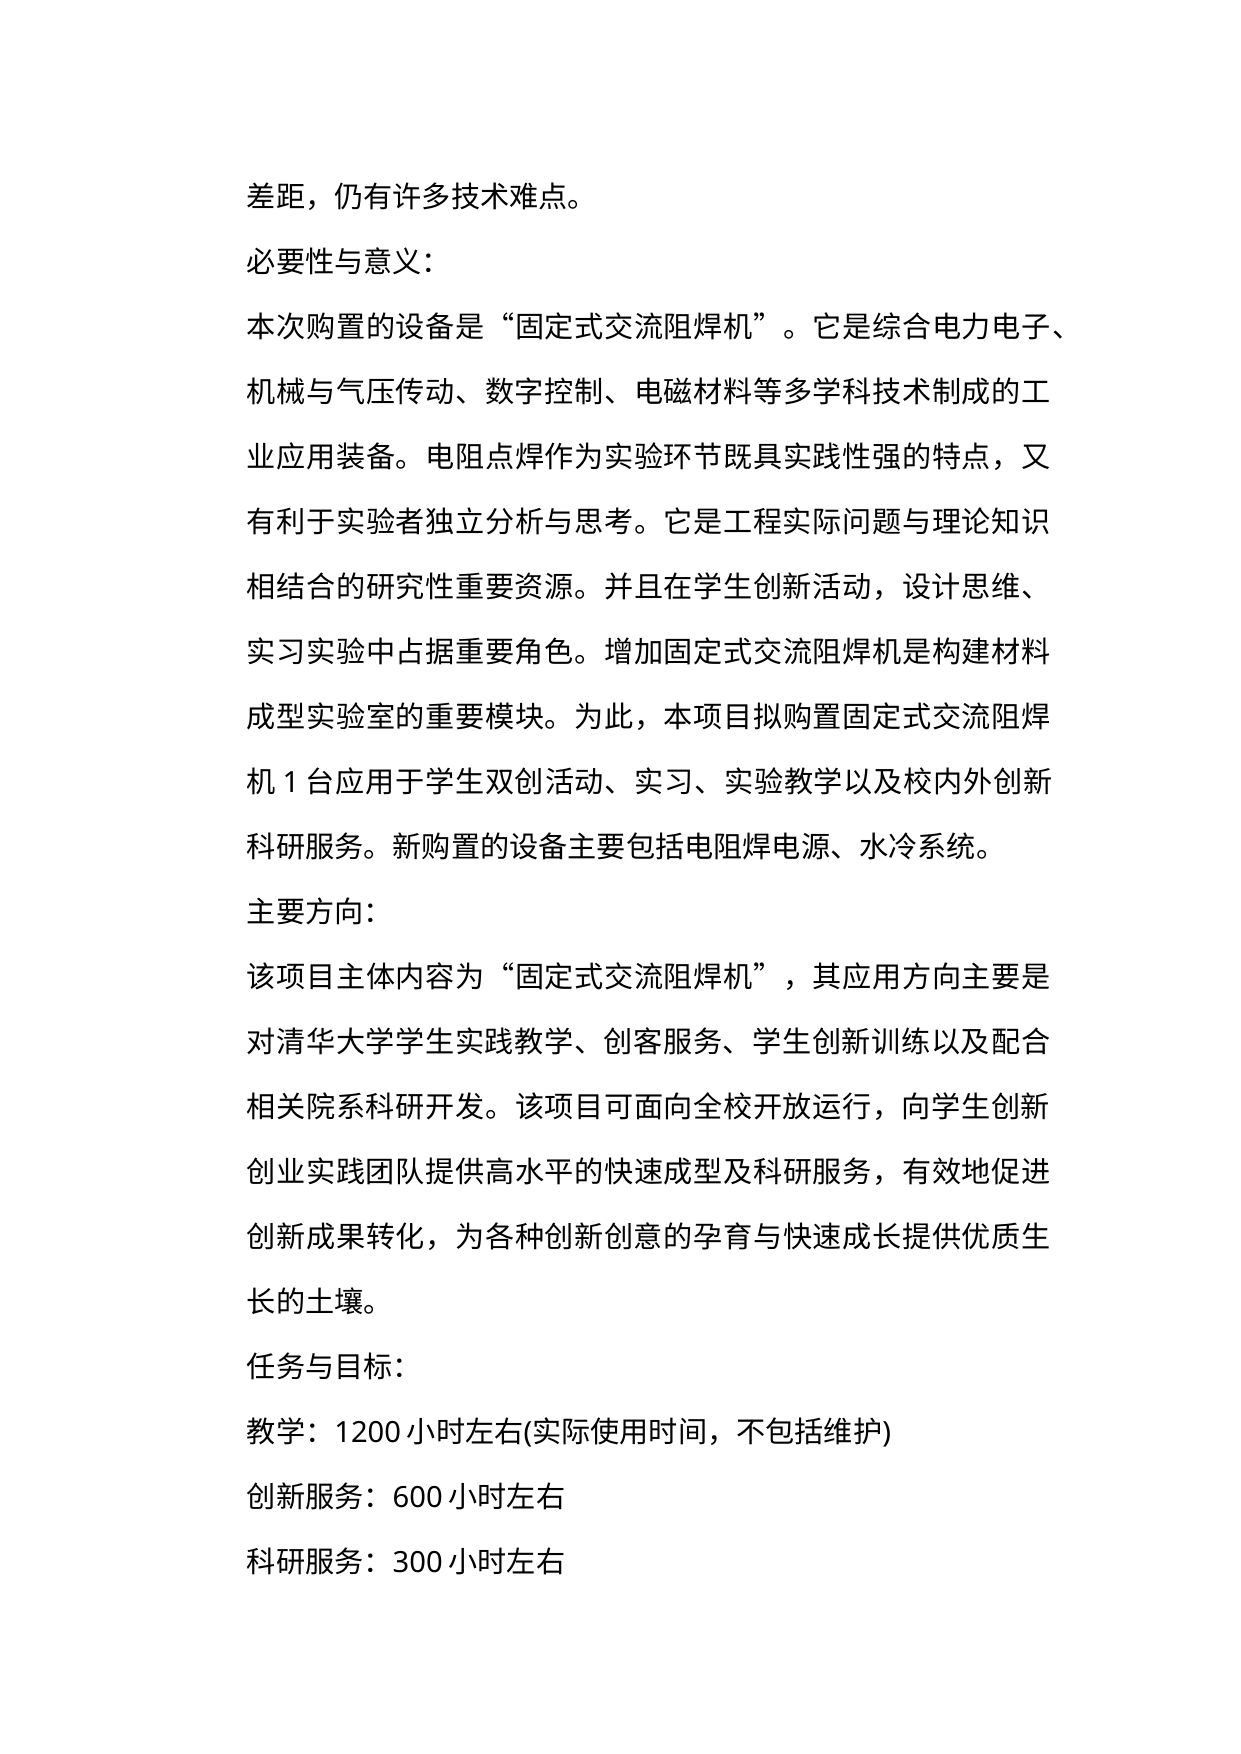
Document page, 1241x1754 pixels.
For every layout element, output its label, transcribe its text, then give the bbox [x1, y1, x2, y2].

text 任务与目标： [247, 1332, 1053, 1397]
text 该项目主体内容为“固定式交流阻焊机”，其应用方向主要是对清华大学学生实践教学、创客服务、学生创新训练以及配合相关院系科研开发。该项目可面向全校开放运行，向学生创新创业实践团队提供高水平的快速成型及科研服务，有效地促进创新成果转化，为各种创新创意的孕育与快速成长提供优质生长的土壤。 [247, 942, 1053, 1332]
text 本次购置的设备是“固定式交流阻焊机”。它是综合电力电子、机械与气压传动、数字控制、电磁材料等多学科技术制成的工业应用装备。电阻点焊作为实验环节既具实践性强的特点，又有利于实验者独立分析与思考。它是工程实际问题与理论知识相结合的研究性重要资源。并且在学生创新活动，设计思维、实习实验中占据重要角色。增加固定式交流阻焊机是构建材料成型实验室的重要模块。为此，本项目拟购置固定式交流阻焊机1台应用于学生双创活动、实习、实验教学以及校内外创新科研服务。新购置的设备主要包括电阻焊电源、水冷系统。 [247, 292, 1053, 877]
text 教学：1200小时左右(实际使用时间，不包括维护) [247, 1397, 1053, 1462]
text 创新服务：600小时左右 [247, 1462, 1053, 1527]
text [247, 162, 1053, 227]
text 必要性与意义： [247, 227, 1053, 292]
text 科研服务：300小时左右 [247, 1527, 1053, 1592]
text 主要方向： [247, 877, 1053, 942]
